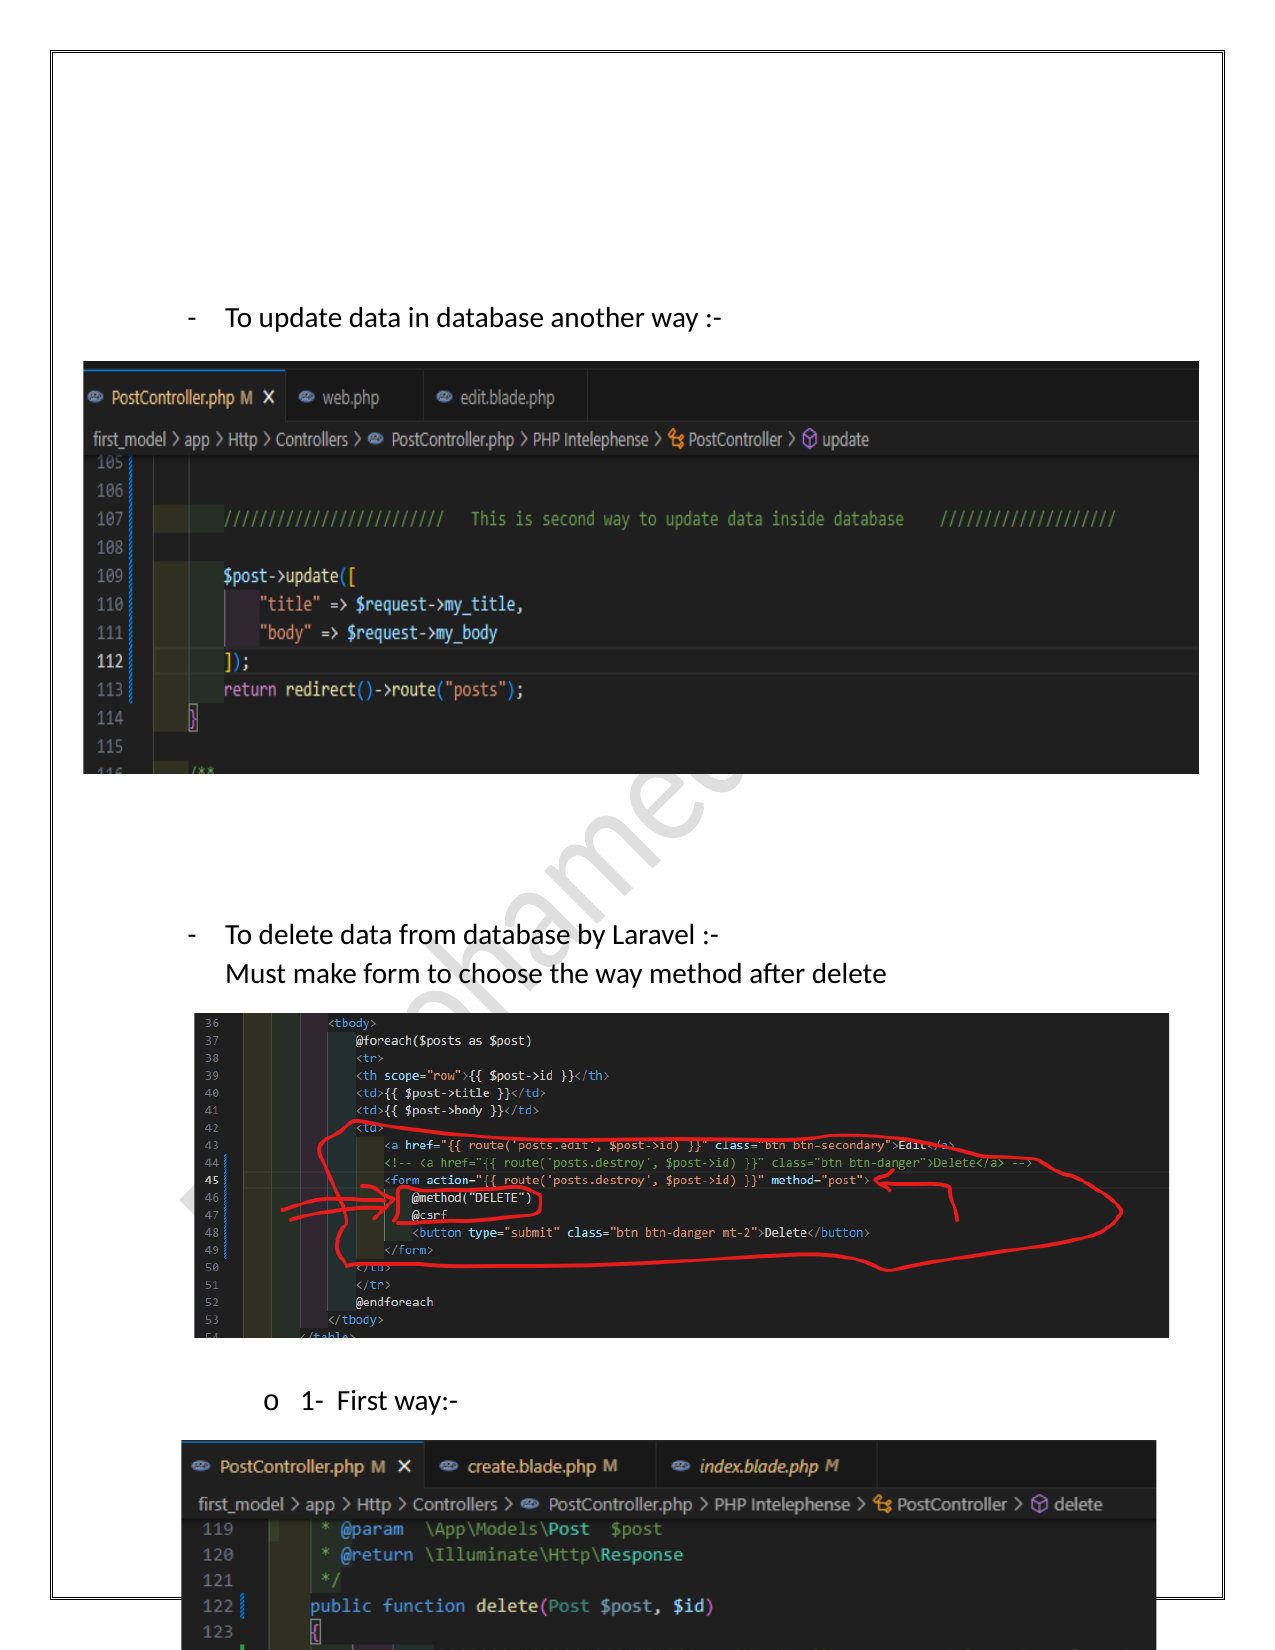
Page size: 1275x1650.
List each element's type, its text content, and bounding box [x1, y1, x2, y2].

picture [194, 1013, 1170, 1338]
picture [181, 1440, 1157, 1650]
list 1- First way:- [262, 1382, 1125, 1419]
list To delete data from database by Laravel :- [187, 916, 1125, 952]
list Must make form to choose the way method after delete [225, 955, 1125, 990]
list To update data in database another way :- [187, 299, 1125, 334]
picture [83, 361, 1199, 774]
